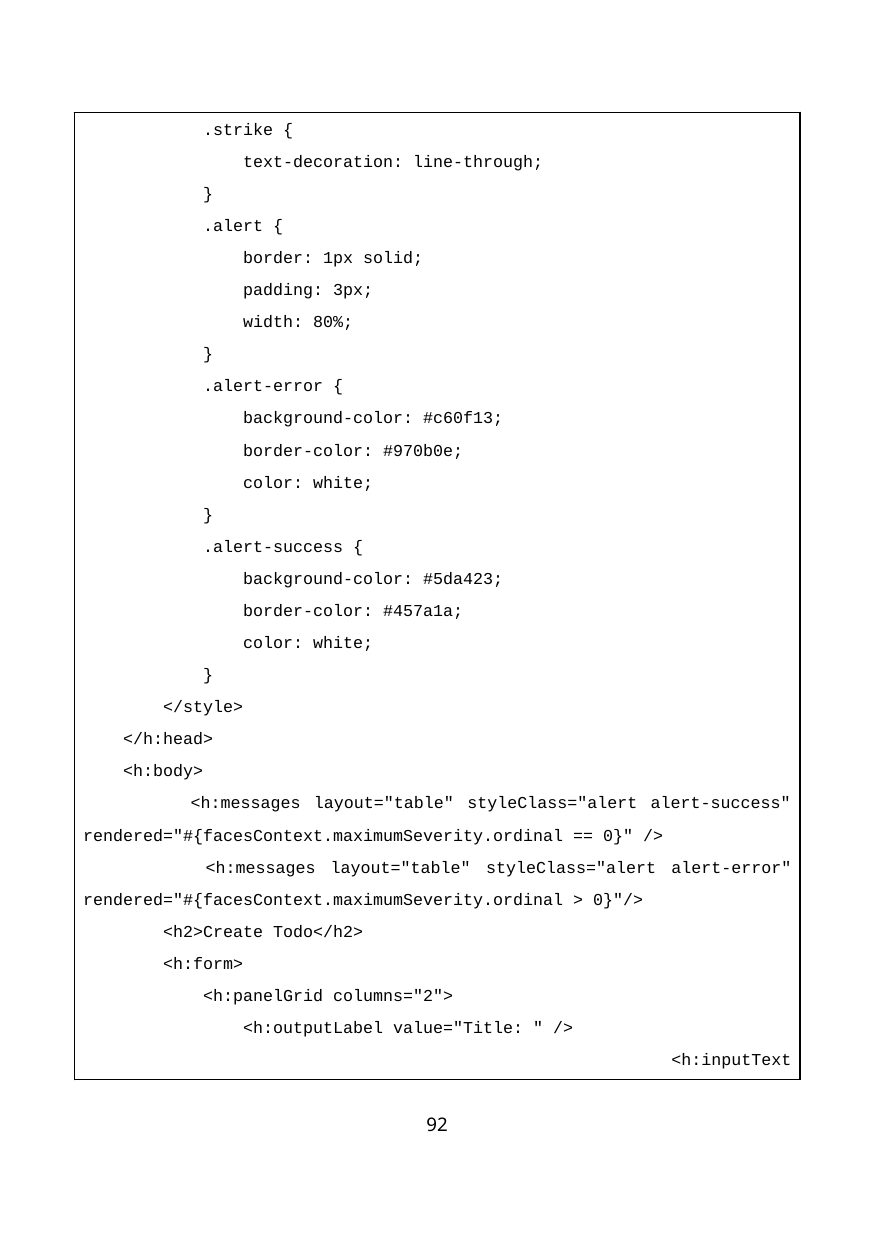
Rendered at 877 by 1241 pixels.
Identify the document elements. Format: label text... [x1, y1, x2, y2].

text <h:body> [83, 756, 791, 788]
text } [83, 179, 791, 211]
text width: 80%; [83, 307, 791, 339]
text </h:head> [83, 724, 791, 756]
text color: white; [83, 628, 791, 660]
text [75, 1042, 799, 1079]
text background-color: #c60f13; [83, 403, 791, 436]
text <h:messages layout="table" styleClass="alert alert-error" rendered="#{facesContext.maximumSeverity.ordinal > 0}"/> [83, 853, 791, 917]
text border-color: #457a1a; [83, 596, 791, 628]
text .strike { [75, 113, 799, 147]
text text-decoration: line-through; [83, 147, 791, 179]
text border: 1px solid; [83, 243, 791, 275]
text } [83, 500, 791, 532]
text background-color: #5da423; [83, 564, 791, 596]
text .alert-success { [83, 532, 791, 564]
text <h:outputLabel value="Title: " /> [83, 1013, 791, 1042]
text .alert-error { [83, 371, 791, 403]
text .alert { [83, 211, 791, 243]
text </style> [83, 692, 791, 724]
text } [83, 339, 791, 371]
text <h:panelGrid columns="2"> [83, 981, 791, 1013]
text color: white; [83, 468, 791, 500]
text } [83, 660, 791, 692]
text border-color: #970b0e; [83, 436, 791, 468]
text <h:messages layout="table" styleClass="alert alert-success" rendered="#{facesContext.maximumSeverity.ordinal == 0}" /> [83, 788, 791, 853]
text <h:form> [83, 949, 791, 981]
text <h2>Create Todo</h2> [83, 917, 791, 949]
text padding: 3px; [83, 275, 791, 307]
